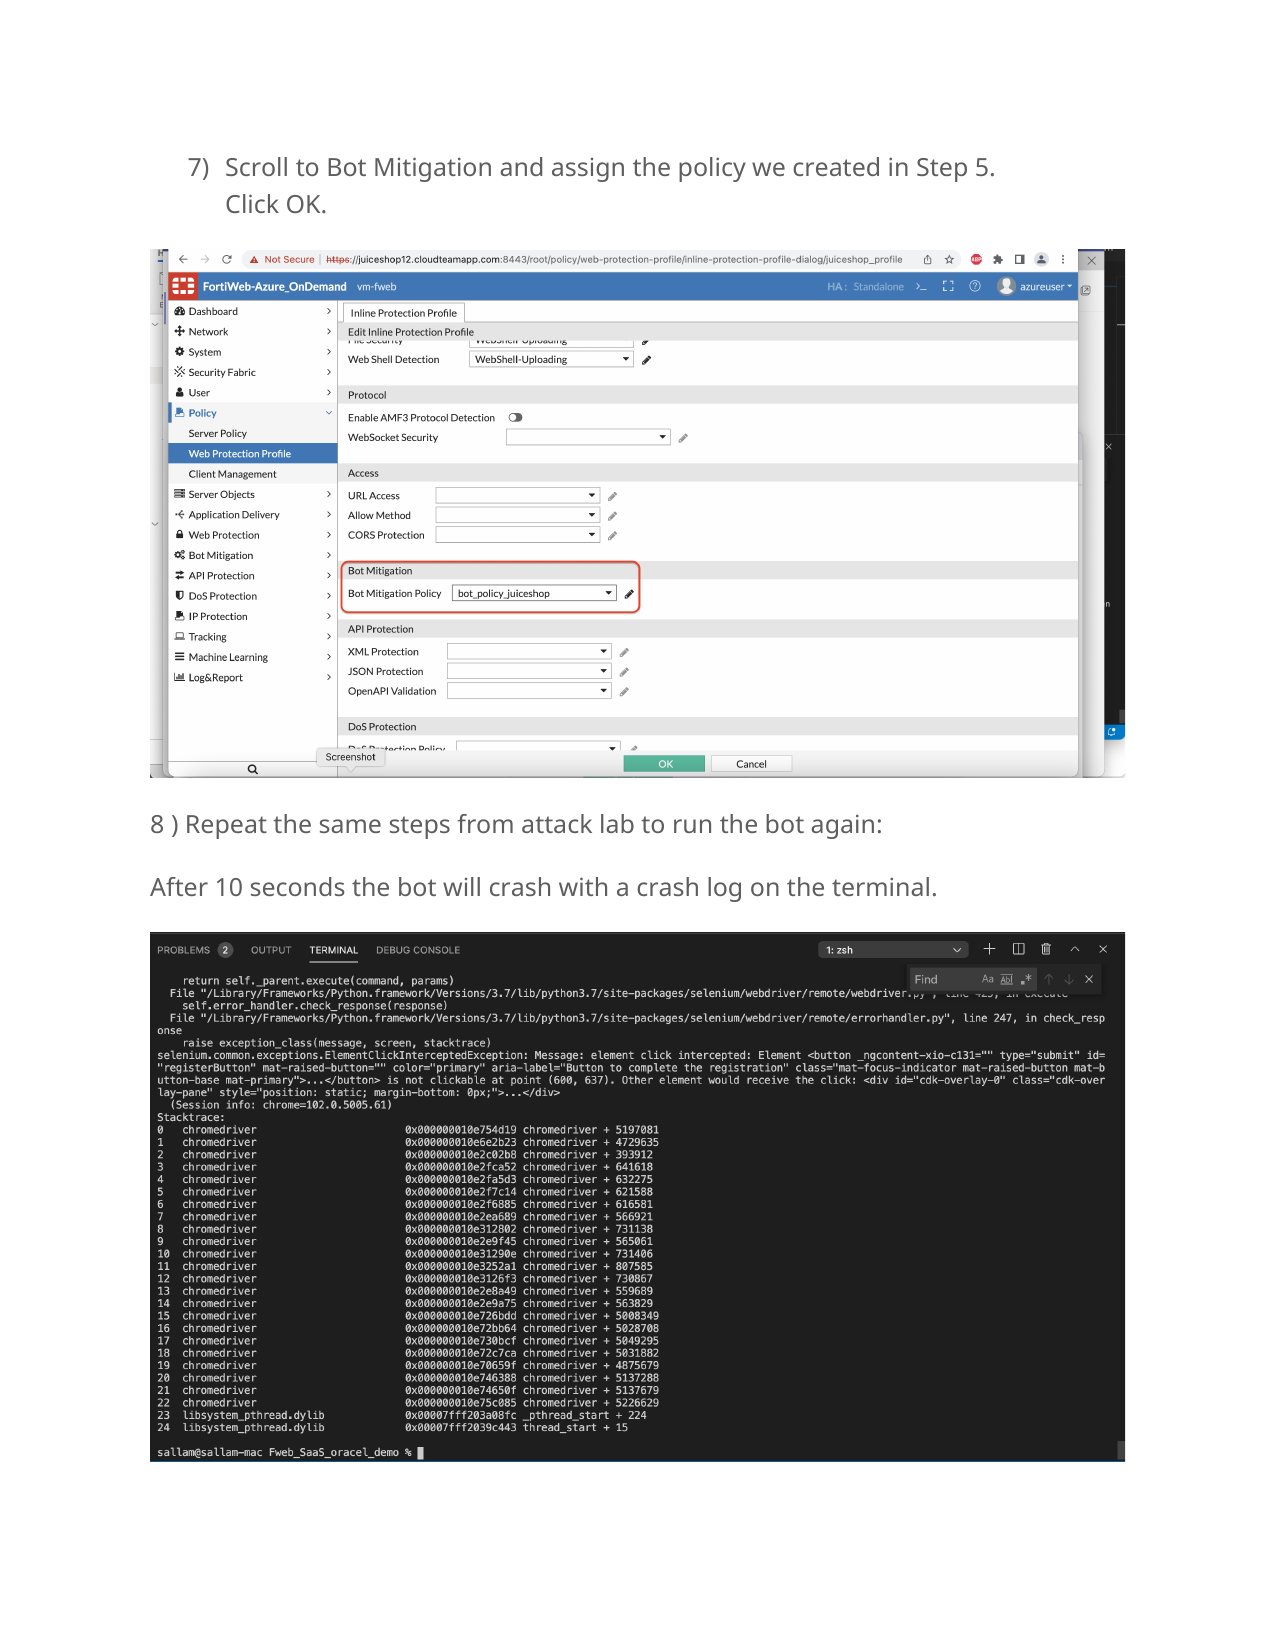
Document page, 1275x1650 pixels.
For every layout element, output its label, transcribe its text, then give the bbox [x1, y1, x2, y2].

list Scroll to Bot Mitigation and assign the policy we created in Step 5. [187, 150, 1044, 184]
list Click OK. [225, 187, 1044, 221]
picture [150, 932, 1125, 1462]
text After 10 seconds the bot will crash with a crash log on the terminal. [150, 870, 1044, 904]
text 8 ) Repeat the same steps from attack lab to run the bot again: [150, 807, 1044, 841]
picture [150, 249, 1125, 778]
